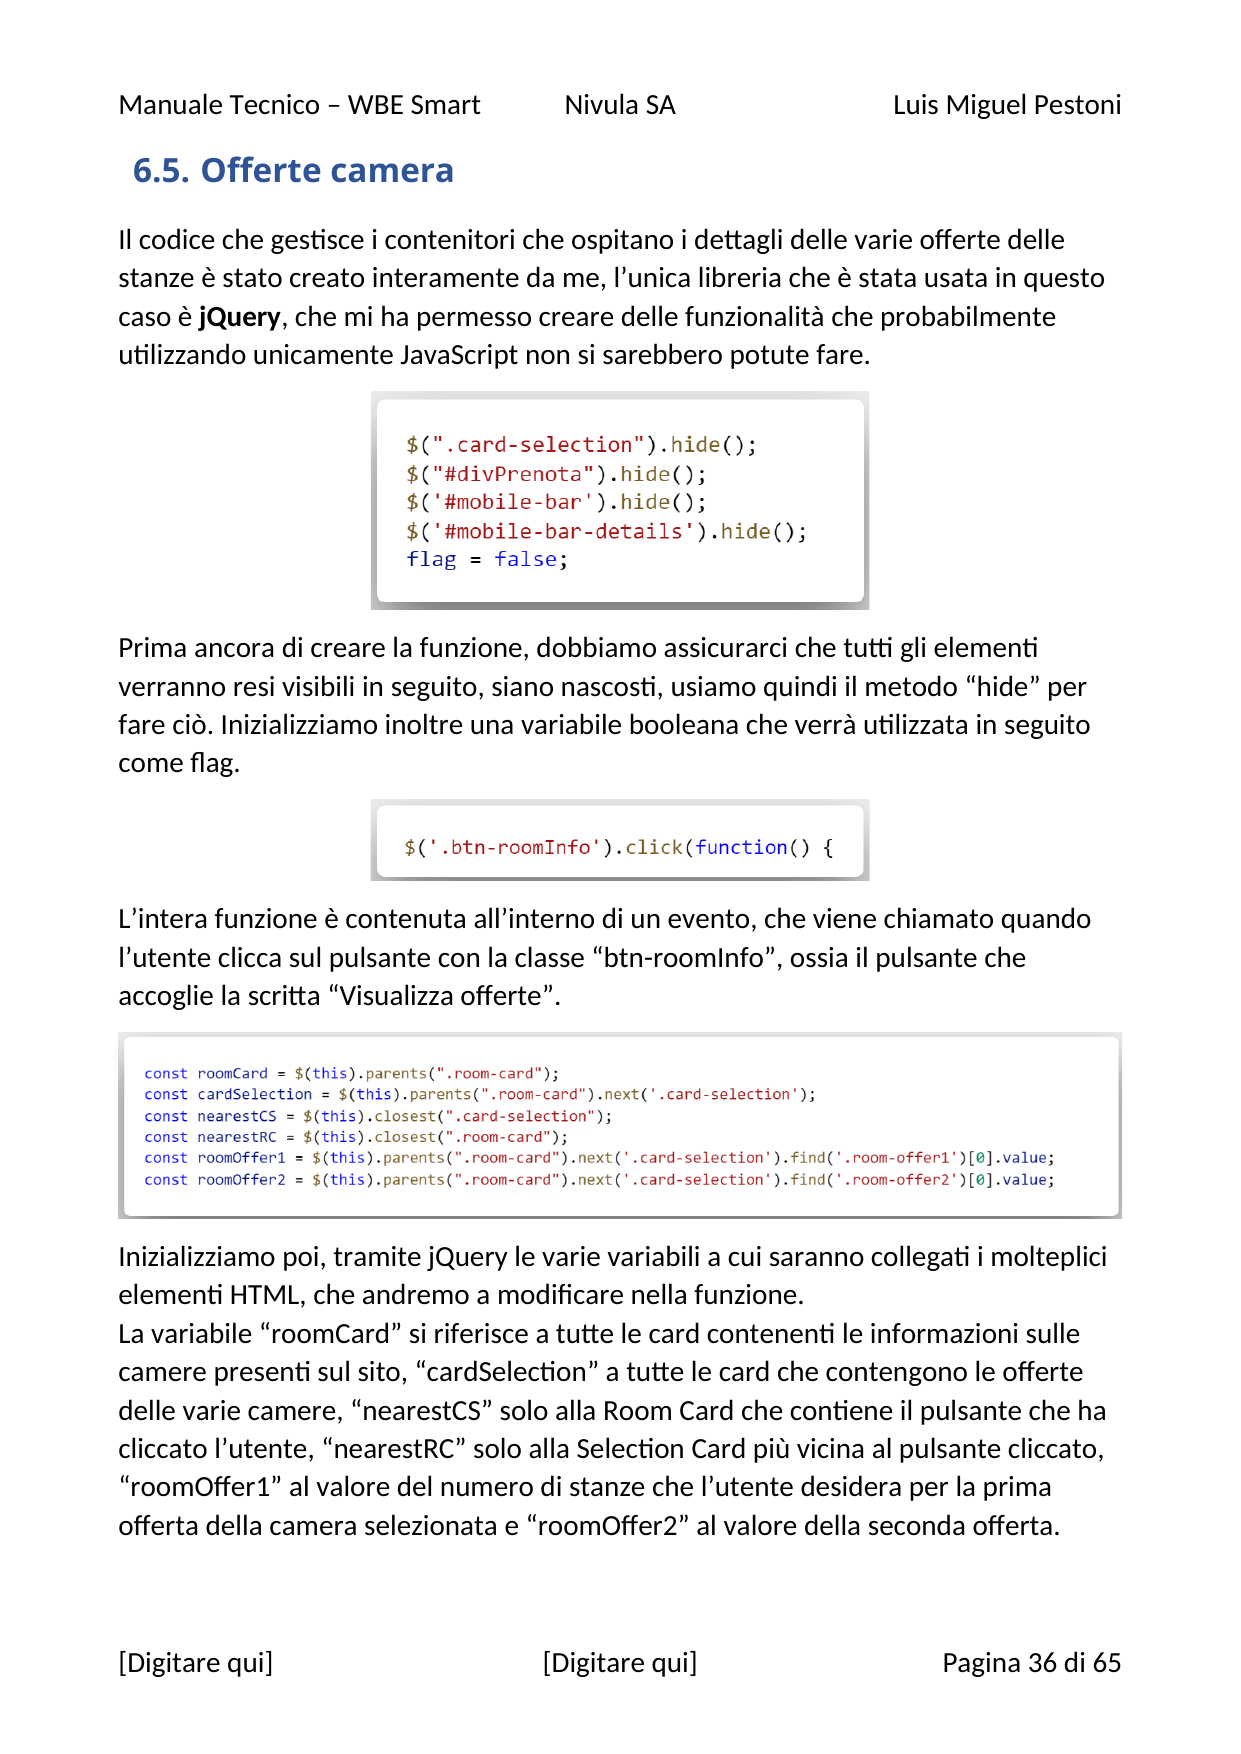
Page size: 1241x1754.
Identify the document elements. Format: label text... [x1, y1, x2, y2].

text Inizializziamo poi, tramite jQuery le varie variabili a cui saranno collegati i molteplici elementi HTML, che andremo a modificare nella funzione. La variabile “roomCard” si riferisce a tutte le card contenenti le informazioni sulle camere presenti sul sito, “cardSelection” a tutte le card che contengono le offerte delle varie camere, “nearestCS” solo alla Room Card che contiene il pulsante che ha cliccato l’utente, “nearestRC” solo alla Selection Card più vicina al pulsante cliccato, “roomOffer1” al valore del numero di stanze che l’utente desidera per la prima offerta della camera selezionata e “roomOffer2” al valore della seconda offerta. [118, 1238, 1122, 1543]
text Il codice che gestisce i contenitori che ospitano i dettagli delle varie offerte delle stanze è stato creato interamente da me, l’unica libreria che è stata usata in questo caso è jQuery, che mi ha permesso creare delle funzionalità che probabilmente utilizzando unicamente JavaScript non si sarebbero potute fare. [118, 221, 1122, 372]
text Prima ancora di creare la funzione, dobbiamo assicurarci che tutti gli elementi verranno resi visibili in seguito, siano nascosti, usiamo quindi il metodo “hide” per fare ciò. Inizializziamo inoltre una variabile booleana che verrà utilizzata in seguito come flag. [118, 629, 1122, 780]
picture [370, 799, 870, 881]
picture [118, 1032, 1123, 1219]
picture [370, 391, 870, 610]
subtitle Offerte camera [133, 147, 1122, 192]
text L’intera funzione è contenuta all’interno di un evento, che viene chiamato quando l’utente clicca sul pulsante con la classe “btn-roomInfo”, ossia il pulsante che accoglie la scritta “Visualizza offerte”. [118, 900, 1122, 1013]
